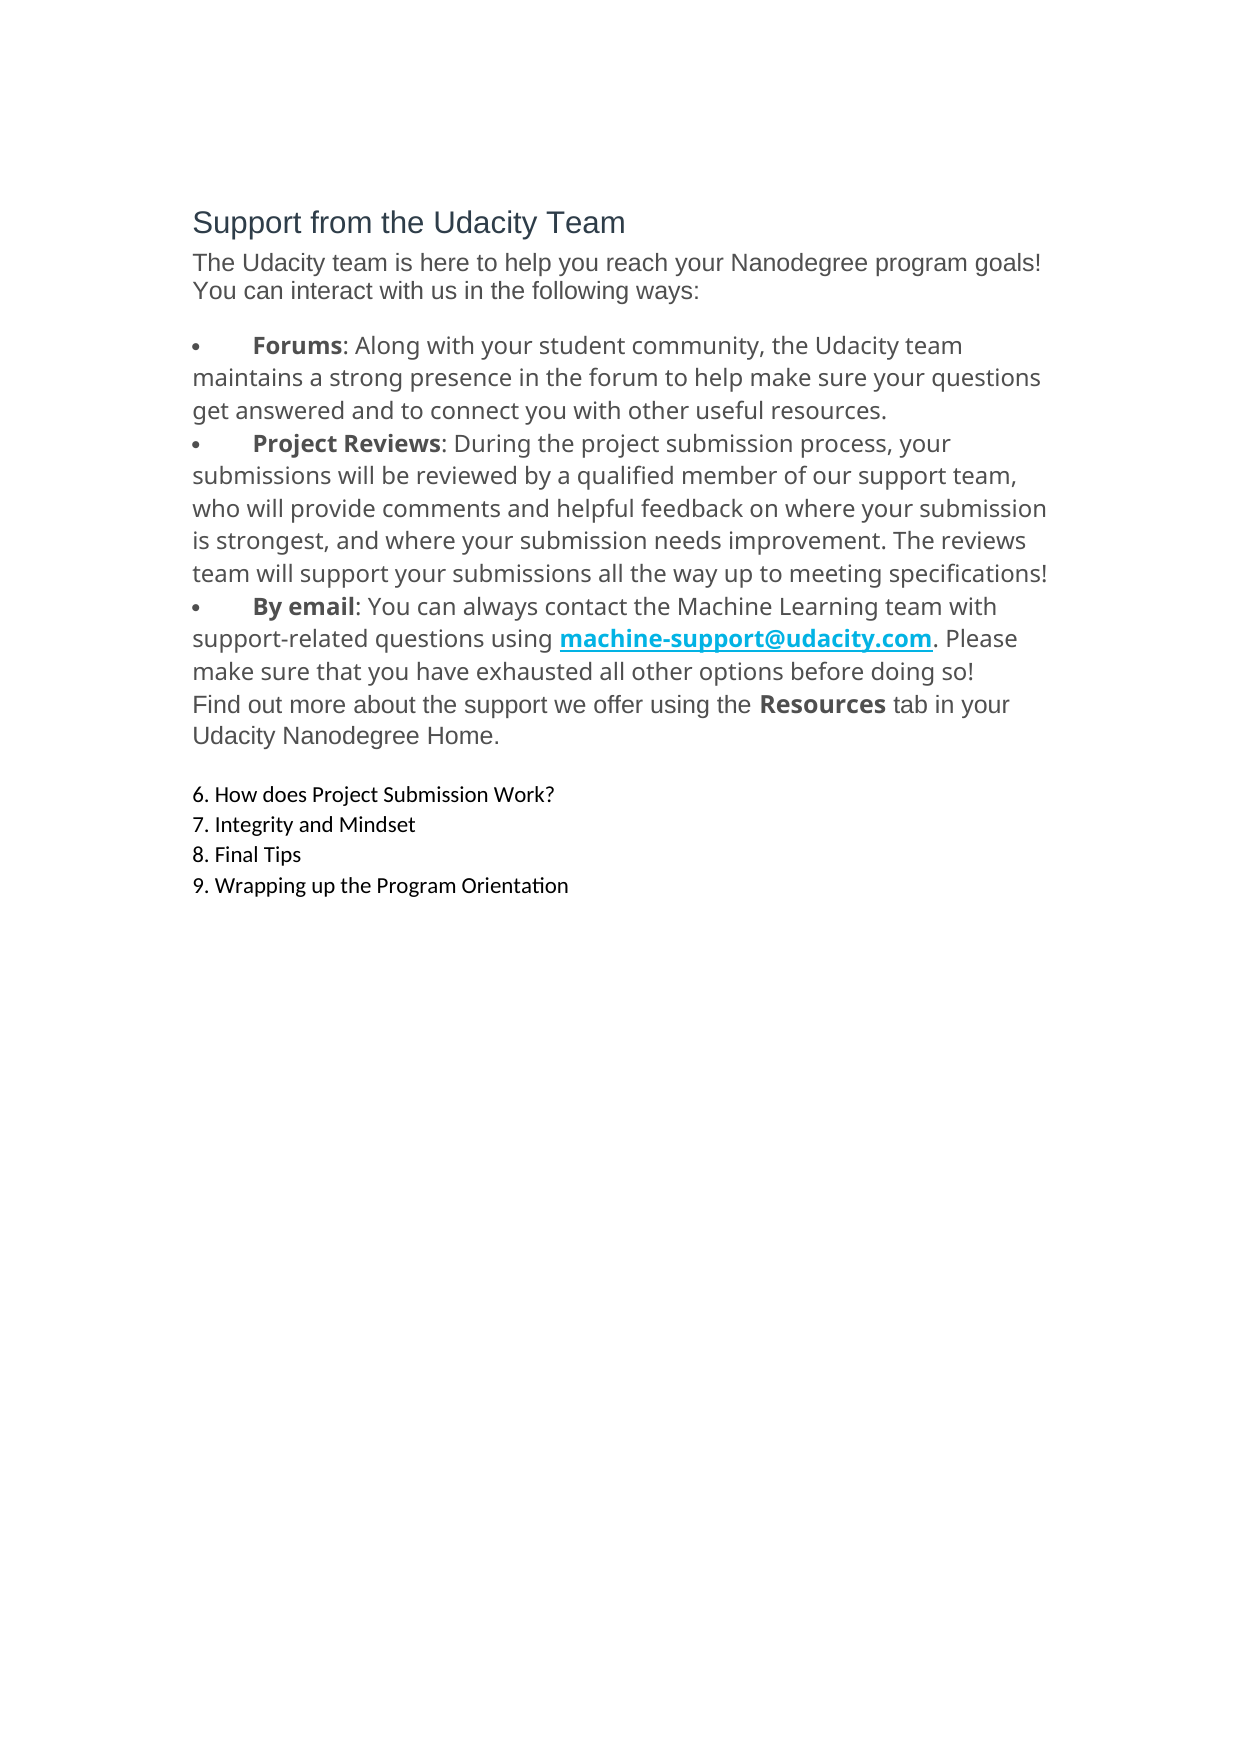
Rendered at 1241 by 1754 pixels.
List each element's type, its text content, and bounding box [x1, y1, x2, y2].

subtitle Support from the Udacity Team [192, 204, 1063, 240]
text The Udacity team is here to help you reach your Nanodegree program goals! You can interact with us in the following ways: [192, 248, 1063, 305]
list Final Tips [192, 841, 1063, 869]
list Project Reviews: During the project submission process, your submissions will be reviewed by a qualified member of our support team, who will provide comments and helpful feedback on where your submission is strongest, and where your submission needs improvement. The reviews team will support your submissions all the way up to meeting specifications! [192, 426, 1063, 589]
list How does Project Submission Work? [192, 780, 1063, 808]
list Wrapping up the Program Orientation [192, 871, 1063, 899]
list Forums: Along with your student community, the Udacity team maintains a strong presence in the forum to help make sure your questions get answered and to connect you with other useful resources. [192, 328, 1063, 426]
list Integrity and Mindset [192, 810, 1063, 838]
list By email: You can always contact the Machine Learning team with support-related questions using machine-support@udacity.com. Please make sure that you have exhausted all other options before doing so! [192, 589, 1063, 687]
text Find out more about the support we offer using the Resources tab in your Udacity Nanodegree Home. [192, 687, 1063, 750]
